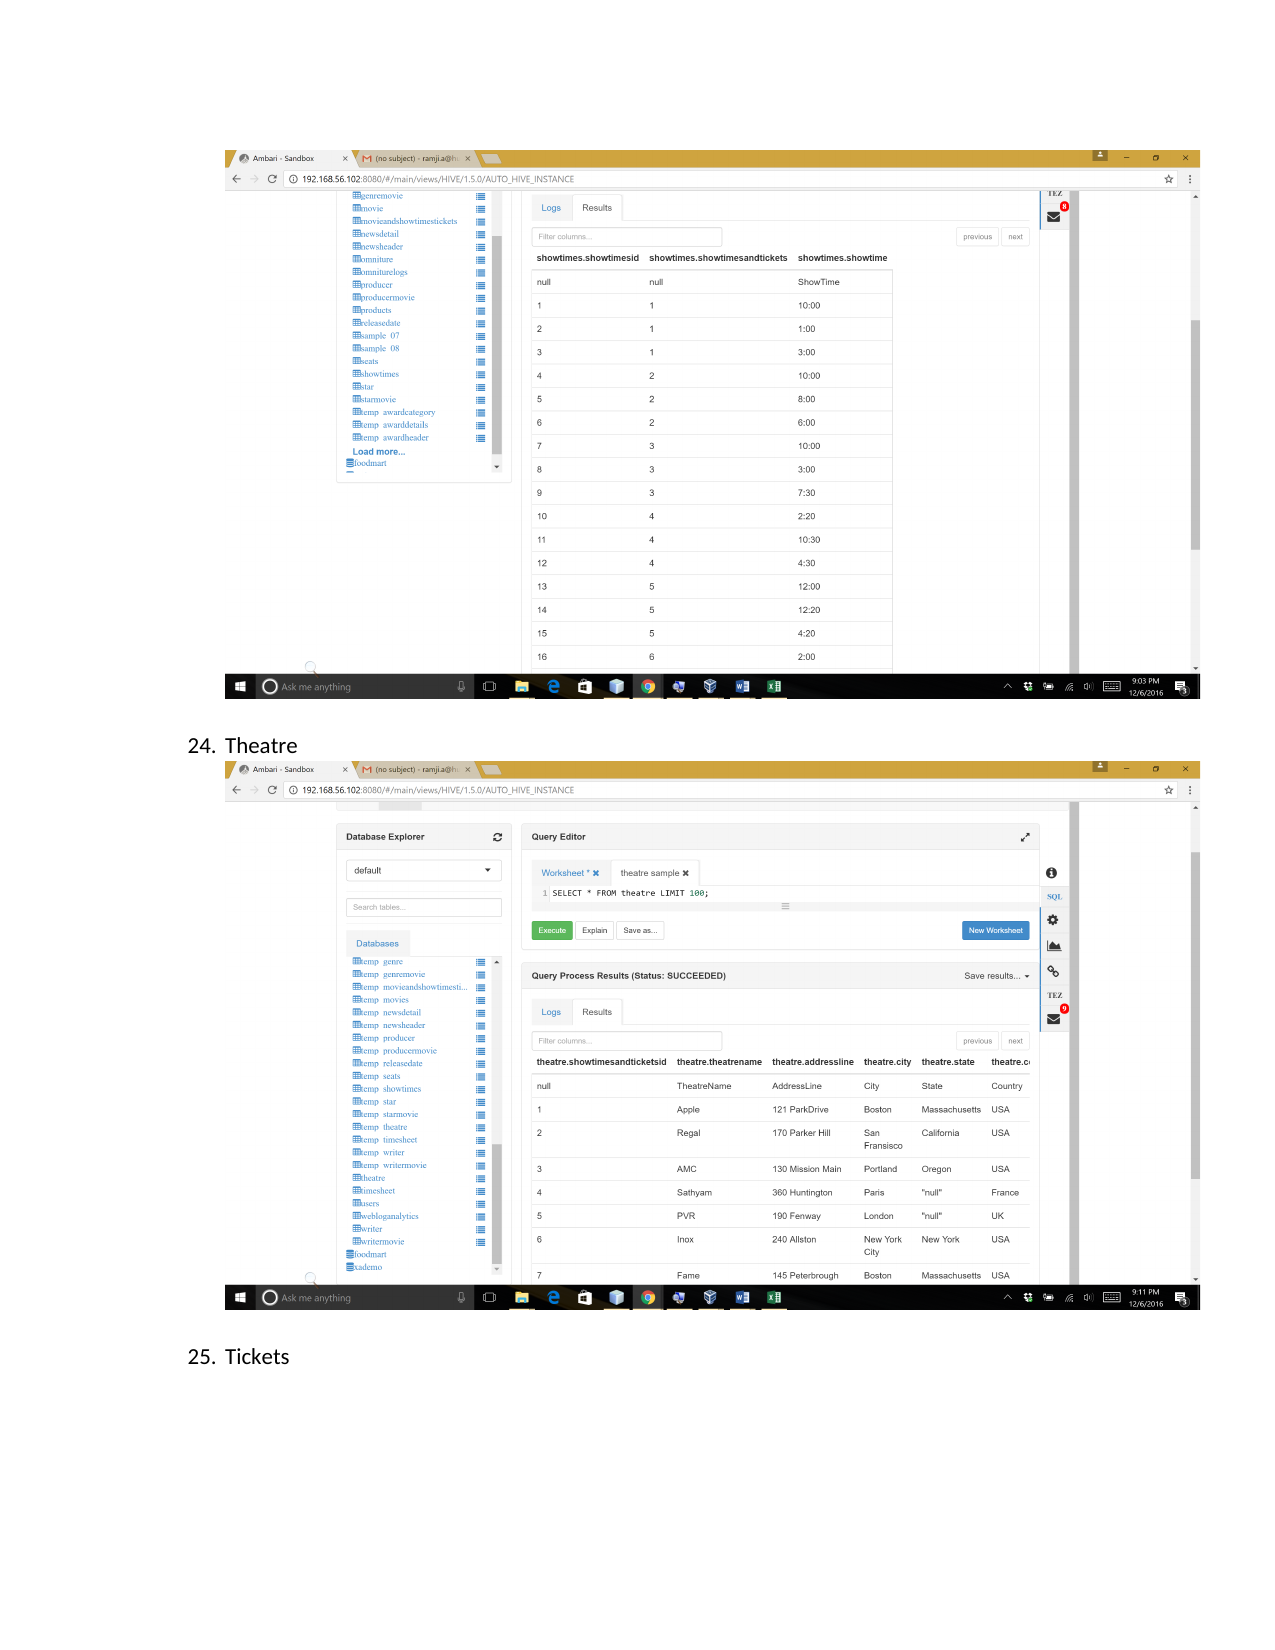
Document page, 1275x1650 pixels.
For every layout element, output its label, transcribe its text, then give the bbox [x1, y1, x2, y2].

list Theatre [187, 731, 1125, 759]
picture [225, 150, 1200, 699]
picture [225, 761, 1200, 1310]
list Tickets [187, 1342, 1125, 1370]
